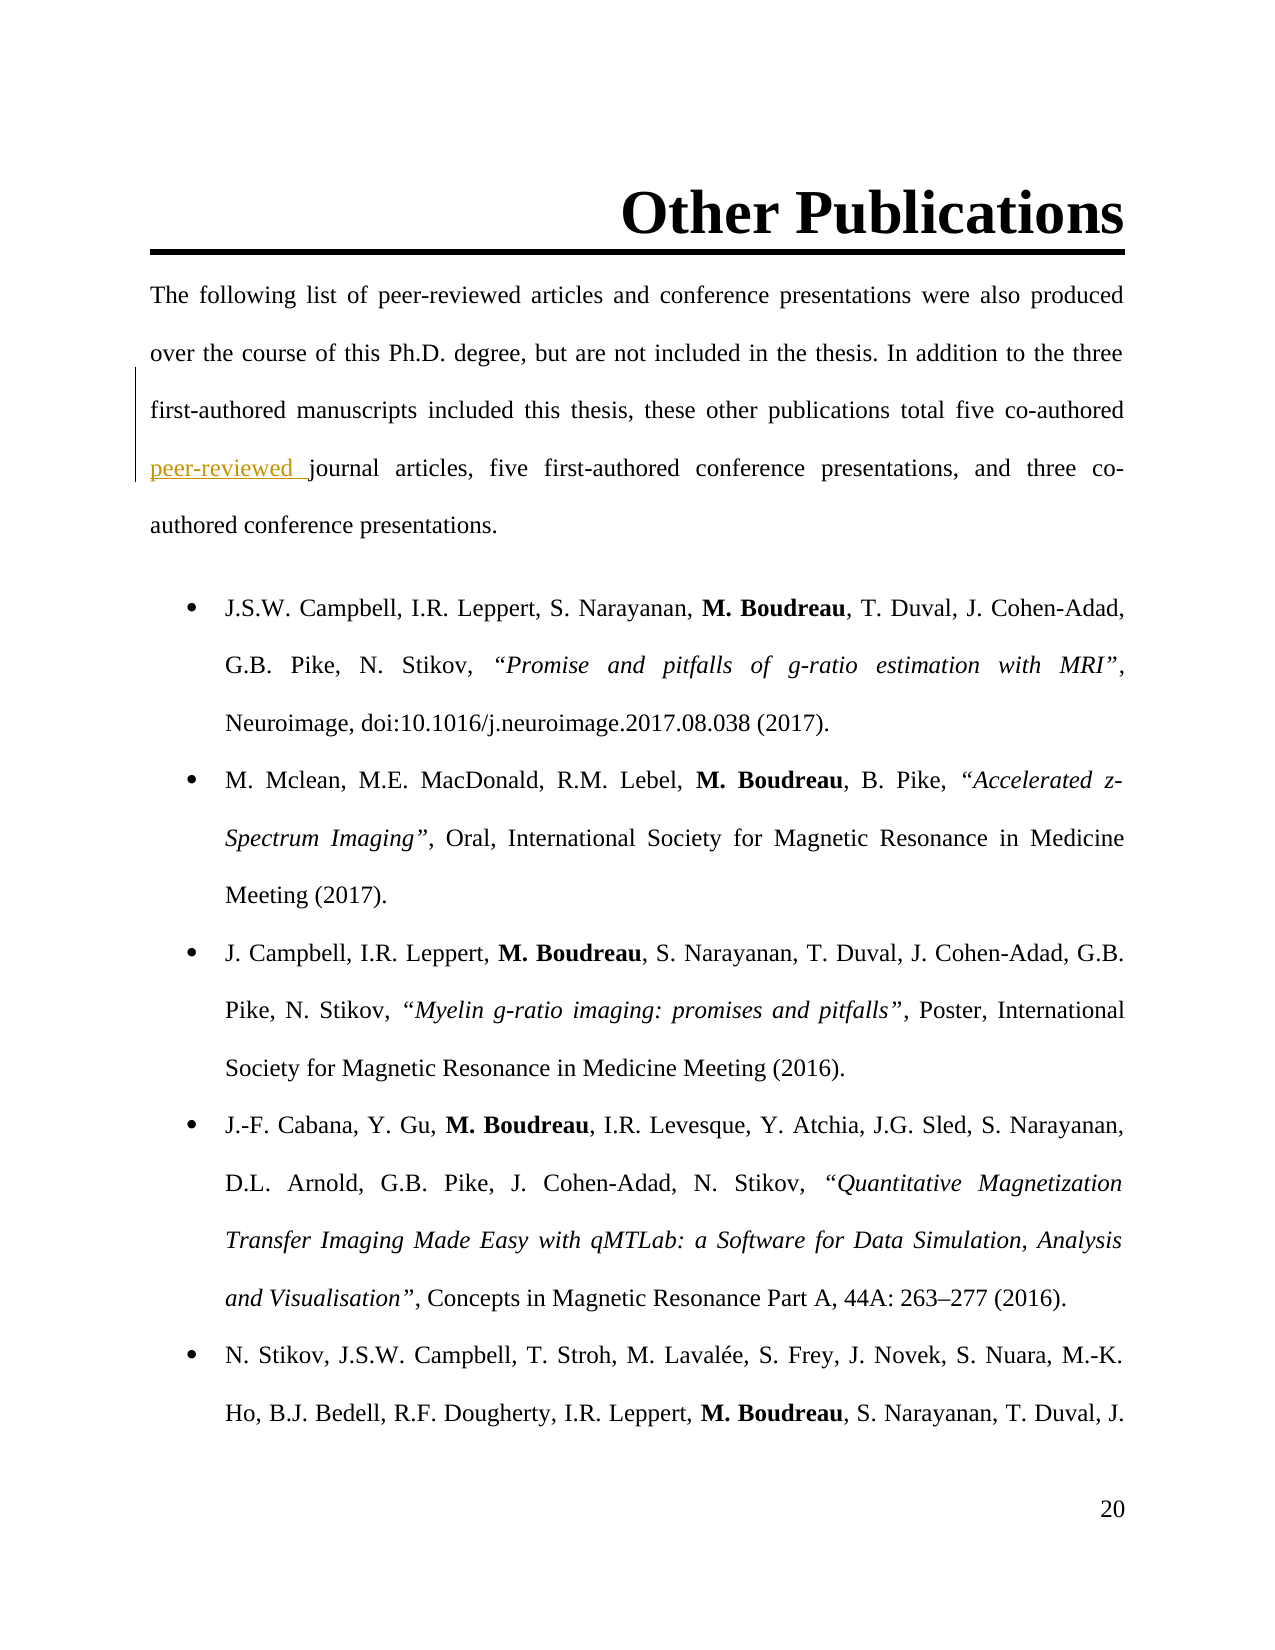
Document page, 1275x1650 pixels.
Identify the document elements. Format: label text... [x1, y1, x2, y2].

list M. Mclean, M.E. MacDonald, R.M. Lebel, M. Boudreau, B. Pike, “Accelerated z-Spectrum Imaging”, Oral, International Society for Magnetic Resonance in Medicine Meeting (2017). [187, 765, 1125, 909]
list J.S.W. Campbell, I.R. Leppert, S. Narayanan, M. Boudreau, T. Duval, J. Cohen-Adad, G.B. Pike, N. Stikov, “Promise and pitfalls of g-ratio estimation with MRI”, Neuroimage, doi:10.1016/j.neuroimage.2017.08.038 (2017). [187, 593, 1125, 737]
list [187, 1340, 1125, 1427]
list J. Campbell, I.R. Leppert, M. Boudreau, S. Narayanan, T. Duval, J. Cohen-Adad, G.B. Pike, N. Stikov, “Myelin g-ratio imaging: promises and pitfalls”, Poster, International Society for Magnetic Resonance in Medicine Meeting (2016). [187, 938, 1125, 1082]
text The following list of peer-reviewed articles and conference presentations were also produced over the course of this Ph.D. degree, but are not included in the thesis. In addition to the three first-authored manuscripts included this thesis, these other publications total five co-authored journal articles, five first-authored conference presentations, and three co-authored conference presentations. [150, 280, 1125, 539]
list J.-F. Cabana, Y. Gu, M. Boudreau, I.R. Levesque, Y. Atchia, J.G. Sled, S. Narayanan, D.L. Arnold, G.B. Pike, J. Cohen-Adad, N. Stikov, “Quantitative Magnetization Transfer Imaging Made Easy with qMTLab: a Software for Data Simulation, Analysis and Visualisation”, Concepts in Magnetic Resonance Part A, 44A: 263–277 (2016). [187, 1110, 1125, 1312]
text Other Publications [150, 175, 1125, 249]
